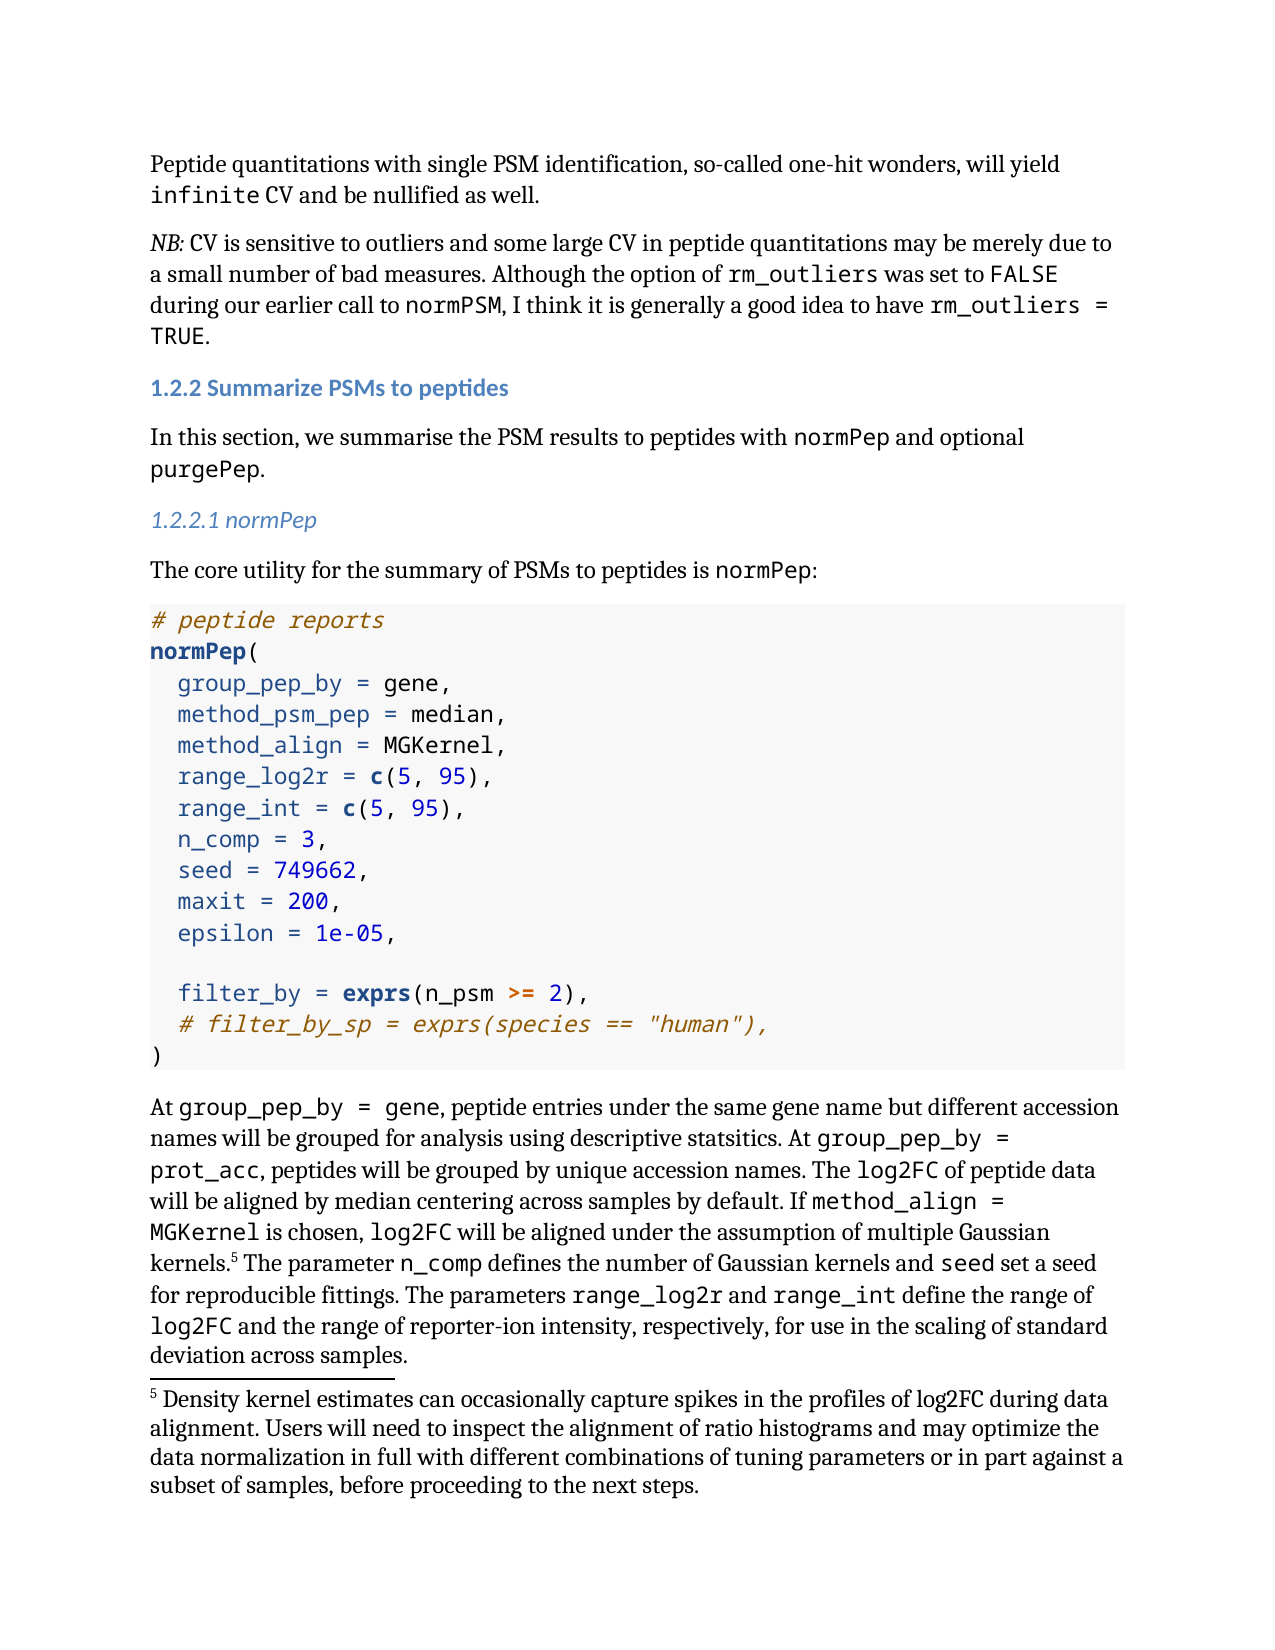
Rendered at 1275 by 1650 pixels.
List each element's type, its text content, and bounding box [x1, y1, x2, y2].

text In this section, we summarise the PSM results to peptides with normPep and optional purgePep. [150, 421, 1125, 484]
subtitle 1.2.2.1 normPep [150, 505, 1125, 535]
text Peptide quantitations with single PSM identification, so-called one-hit wonders, will yield infinite CV and be nullified as well. [150, 150, 1125, 210]
text The core utility for the summary of PSMs to peptides is normPep: [150, 554, 1125, 585]
subtitle 1.2.2 Summarize PSMs to peptides [150, 372, 1125, 403]
text At group_pep_by = gene, peptide entries under the same gene name but different accession names will be grouped for analysis using descriptive statsitics. At group_pep_by = prot_acc, peptides will be grouped by unique accession names. The log2FC of peptide data will be aligned by median centering across samples by default. If method_align = MGKernel is chosen, log2FC will be aligned under the assumption of multiple Gaussian kernels. The parameter n_comp defines the number of Gaussian kernels and seed set a seed for reproducible fittings. The parameters range_log2r and range_int define the range of log2FC and the range of reporter-ion intensity, respectively, for use in the scaling of standard deviation across samples. [150, 1091, 1125, 1370]
text # peptide reports normPep( group_pep_by = gene, method_psm_pep = median, method_align = MGKernel, range_log2r = c(5, 95), range_int = c(5, 95), n_comp = 3, seed = 749662, maxit = 200, epsilon = 1e-05, filter_by = exprs(n_psm >= 2), # filter_by_sp = exprs(species == "human"), ) [150, 604, 1125, 1070]
text NB: CV is sensitive to outliers and some large CV in peptide quantitations may be merely due to a small number of bad measures. Although the option of rm_outliers was set to FALSE during our earlier call to normPSM, I think it is generally a good idea to have rm_outliers = TRUE. [150, 229, 1125, 351]
